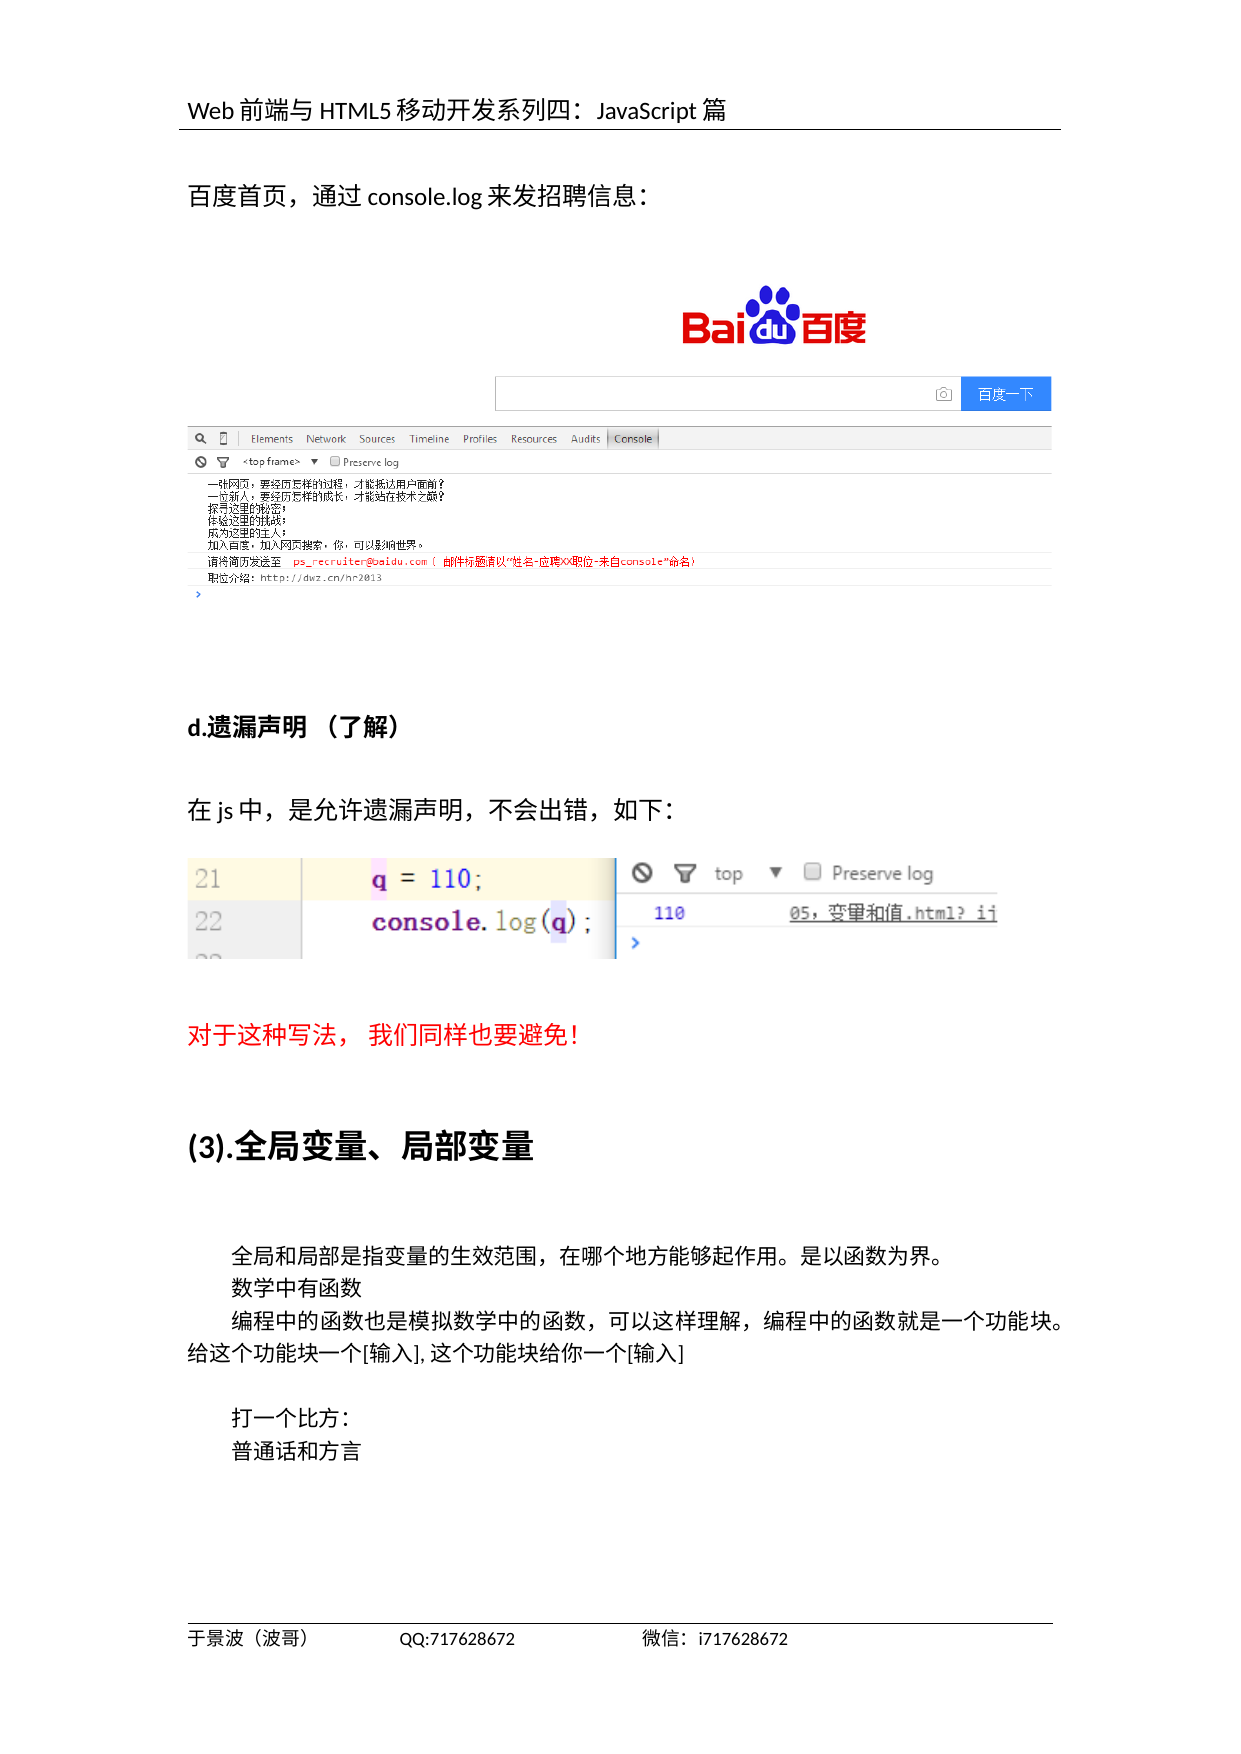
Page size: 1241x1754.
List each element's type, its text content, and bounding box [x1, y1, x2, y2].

text 打一个比方： [187, 1400, 1053, 1433]
text 普通话和方言 [187, 1433, 1053, 1465]
text 在js中，是允许遗漏声明，不会出错，如下： [187, 776, 1053, 841]
text 百度首页，通过console.log来发招聘信息： [187, 162, 1053, 227]
text d.遗漏声明 （了解） [187, 693, 1053, 758]
picture [187, 245, 1052, 607]
picture [187, 858, 998, 959]
text 编程中的函数也是模拟数学中的函数，可以这样理解，编程中的函数就是一个功能块。给这个功能块一个[输入], 这个功能块给你一个[输入] [187, 1303, 1053, 1368]
text 数学中有函数 [187, 1270, 1053, 1303]
text 对于这种写法， 我们同样也要避免！ [187, 1001, 1053, 1066]
subtitle .全局变量、局部变量 [187, 1112, 1053, 1177]
text 全局和局部是指变量的生效范围，在哪个地方能够起作用。是以函数为界。 [187, 1238, 1053, 1270]
